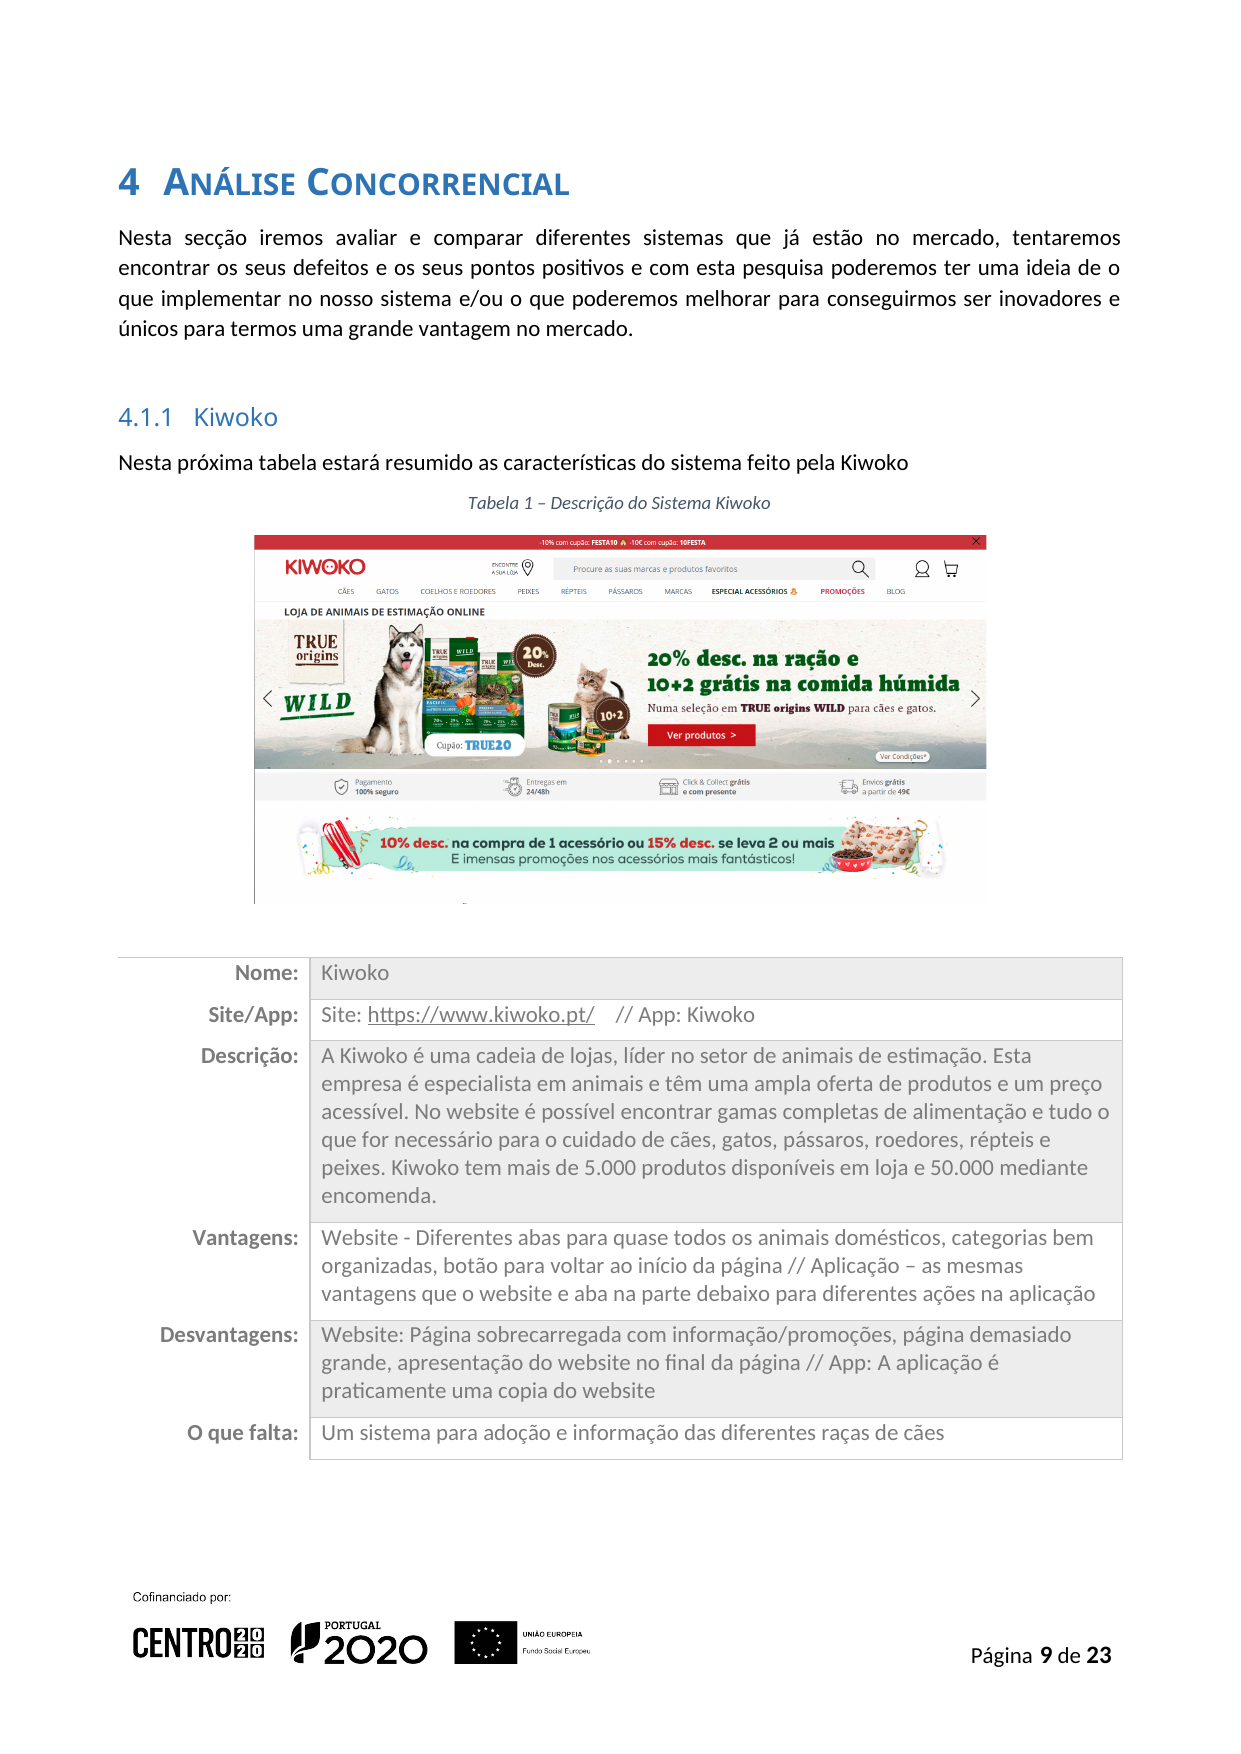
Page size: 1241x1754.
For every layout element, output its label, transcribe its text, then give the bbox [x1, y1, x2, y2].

picture [254, 535, 987, 904]
text Tabela 1 – Descrição do Sistema Kiwoko [118, 491, 1122, 514]
table_cell Descrição: [118, 1040, 309, 1222]
table_cell Website - Diferentes abas para quase todos os animais domésticos, categorias bem organizadas, botão para voltar ao início da página // Aplicação – as mesmas vantagens que o website e aba na parte debaixo para diferentes ações na aplicação [311, 1223, 1122, 1319]
table_cell Site/App: [118, 999, 309, 1040]
table_cell Kiwoko [311, 958, 1122, 999]
table_cell Nome: [118, 958, 309, 999]
subtitle Kiwoko [118, 399, 1122, 433]
table_cell Site: https://www.kiwoko.pt/ // App: Kiwoko [311, 1000, 1122, 1040]
text Nesta secção iremos avaliar e comparar diferentes sistemas que já estão no mercado, tentaremos encontrar os seus defeitos e os seus pontos positivos e com esta pesquisa poderemos ter uma ideia de o que implementar no nosso sistema e/ou o que poderemos melhorar para conseguirmos ser inovadores e únicos para termos uma grande vantagem no mercado. [118, 223, 1122, 342]
subtitle Análise Concorrencial [118, 156, 1122, 207]
table_cell Desvantagens: [118, 1320, 309, 1417]
table_cell Vantagens: [118, 1222, 309, 1319]
table_cell Um sistema para adoção e informação das diferentes raças de cães [311, 1418, 1122, 1459]
table_cell A Kiwoko é uma cadeia de lojas, líder no setor de animais de estimação. Esta empresa é especialista em animais e têm uma ampla oferta de produtos e um preço acessível. No website é possível encontrar gamas completas de alimentação e tudo o que for necessário para o cuidado de cães, gatos, pássaros, roedores, répteis e peixes. Kiwoko tem mais de 5.000 produtos disponíveis em loja e 50.000 mediante encomenda. [311, 1041, 1122, 1222]
picture [133, 1592, 590, 1664]
table_header [118, 535, 1122, 957]
table_cell O que falta: [118, 1417, 309, 1459]
text Nesta próxima tabela estará resumido as características do sistema feito pela Kiwoko [118, 448, 1122, 477]
table_cell Website: Página sobrecarregada com informação/promoções, página demasiado grande, apresentação do website no final da página // App: A aplicação é praticamente uma copia do website [311, 1321, 1122, 1417]
